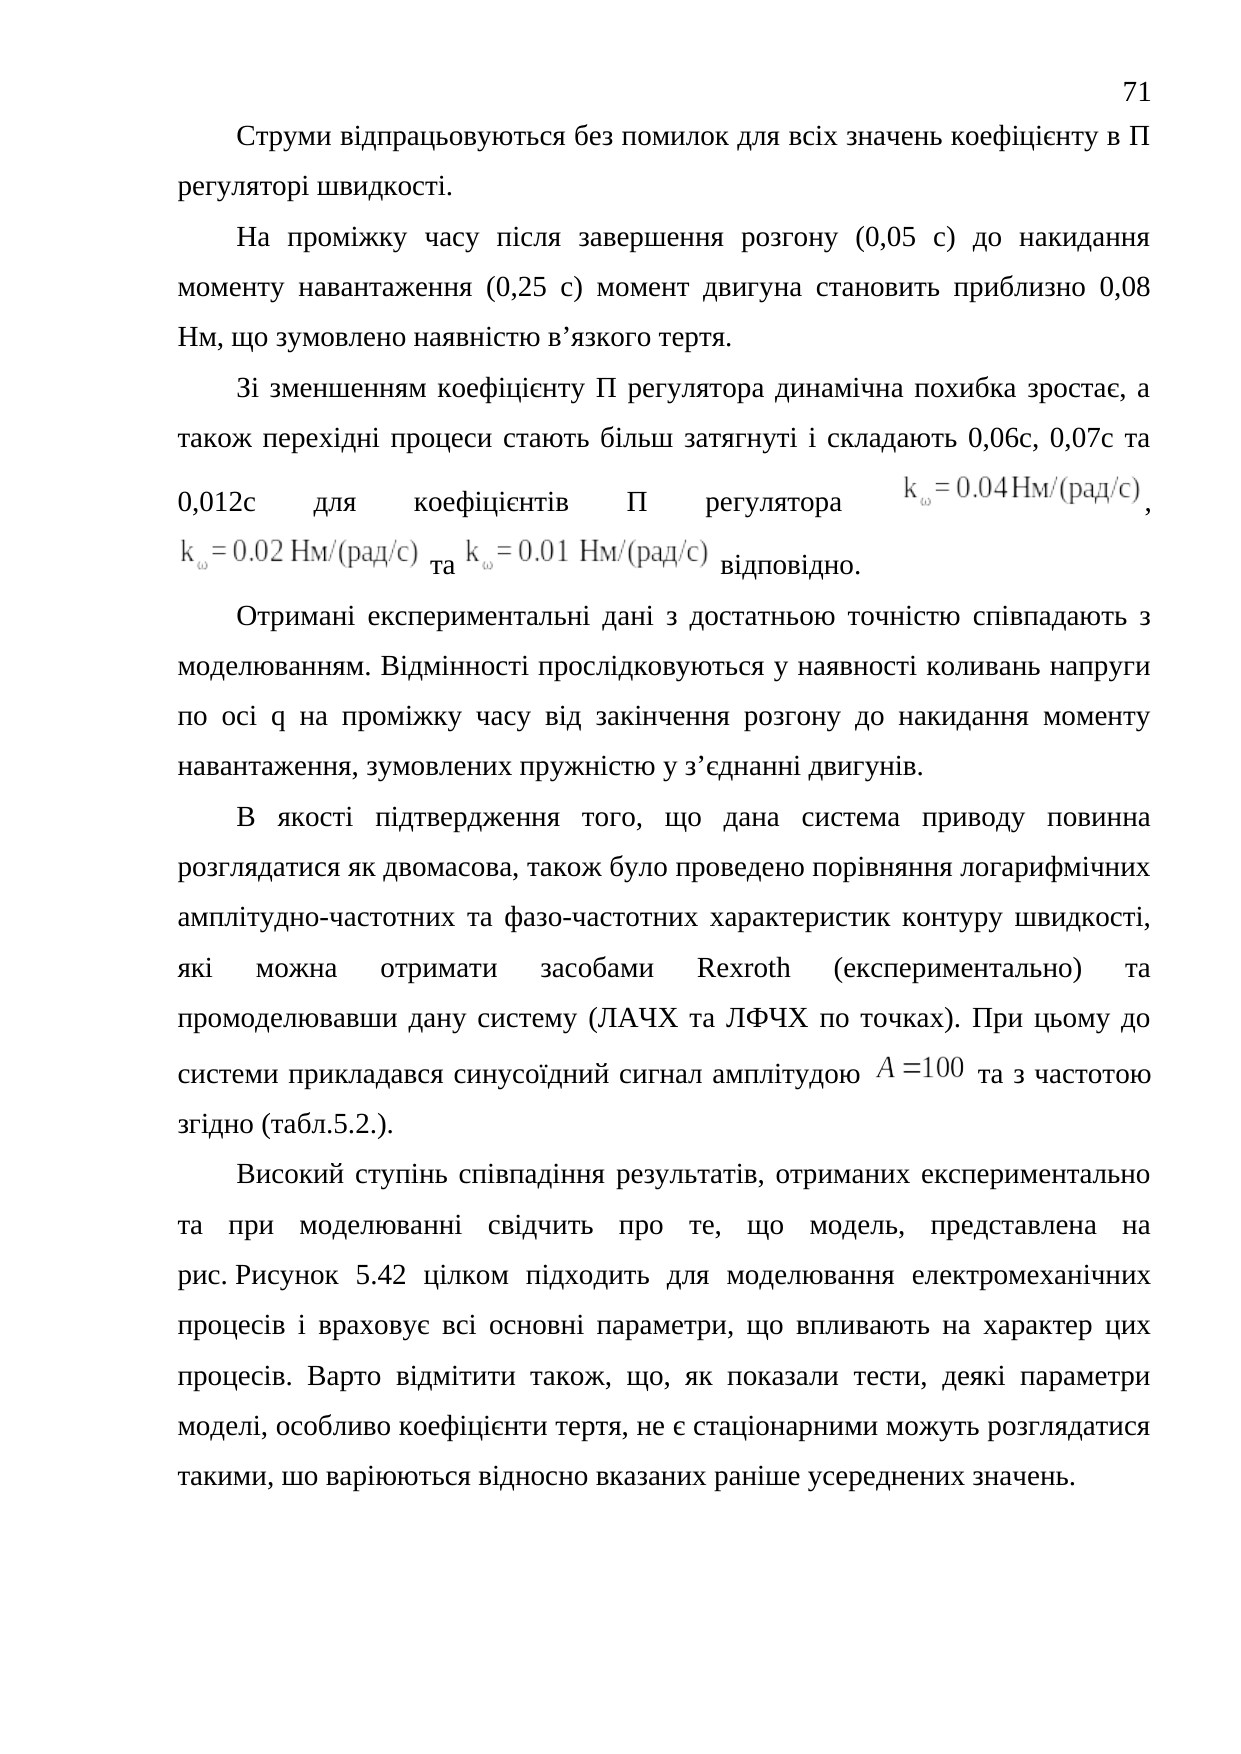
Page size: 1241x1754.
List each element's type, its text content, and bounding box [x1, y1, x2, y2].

text На проміжку часу після завершення розгону (0,05 с) до накидання моменту навантаження (0,25 с) момент двигуна становить приблизно 0,08 Нм, що зумовлено наявністю в’язкого тертя. [177, 219, 1152, 353]
text Зі зменшенням коефіцієнту П регулятора динамічна похибка зростає, а також перехідні процеси стають більш затягнуті і складають 0,06с, 0,07с та 0,012с для коефіцієнтів П регулятора , та відповідно. [177, 370, 1152, 581]
text Отримані експериментальні дані з достатньою точністю співпадають з моделюванням. Відмінності прослідковуються у наявності коливань напруги по осі q на проміжку часу від закінчення розгону до накидання моменту навантаження, зумовлених пружністю у з’єднанні двигунів. [177, 598, 1152, 782]
text В якості підтвердження того, що дана система приводу повинна розглядатися як двомасова, також було проведено порівняння логарифмічних амплітудно-частотних та фазо-частотних характеристик контуру швидкості, які можна отримати засобами Rexroth (експериментально) та промоделювавши дану систему (ЛАЧХ та ЛФЧХ по точках). При цьому до системи прикладався синусоїдний сигнал амплітудою та з частотою згідно (табл.5.2.). [177, 799, 1152, 1140]
text Струми відпрацьовуються без помилок для всіх значень коефіцієнту в П регуляторі швидкості. [177, 118, 1152, 202]
